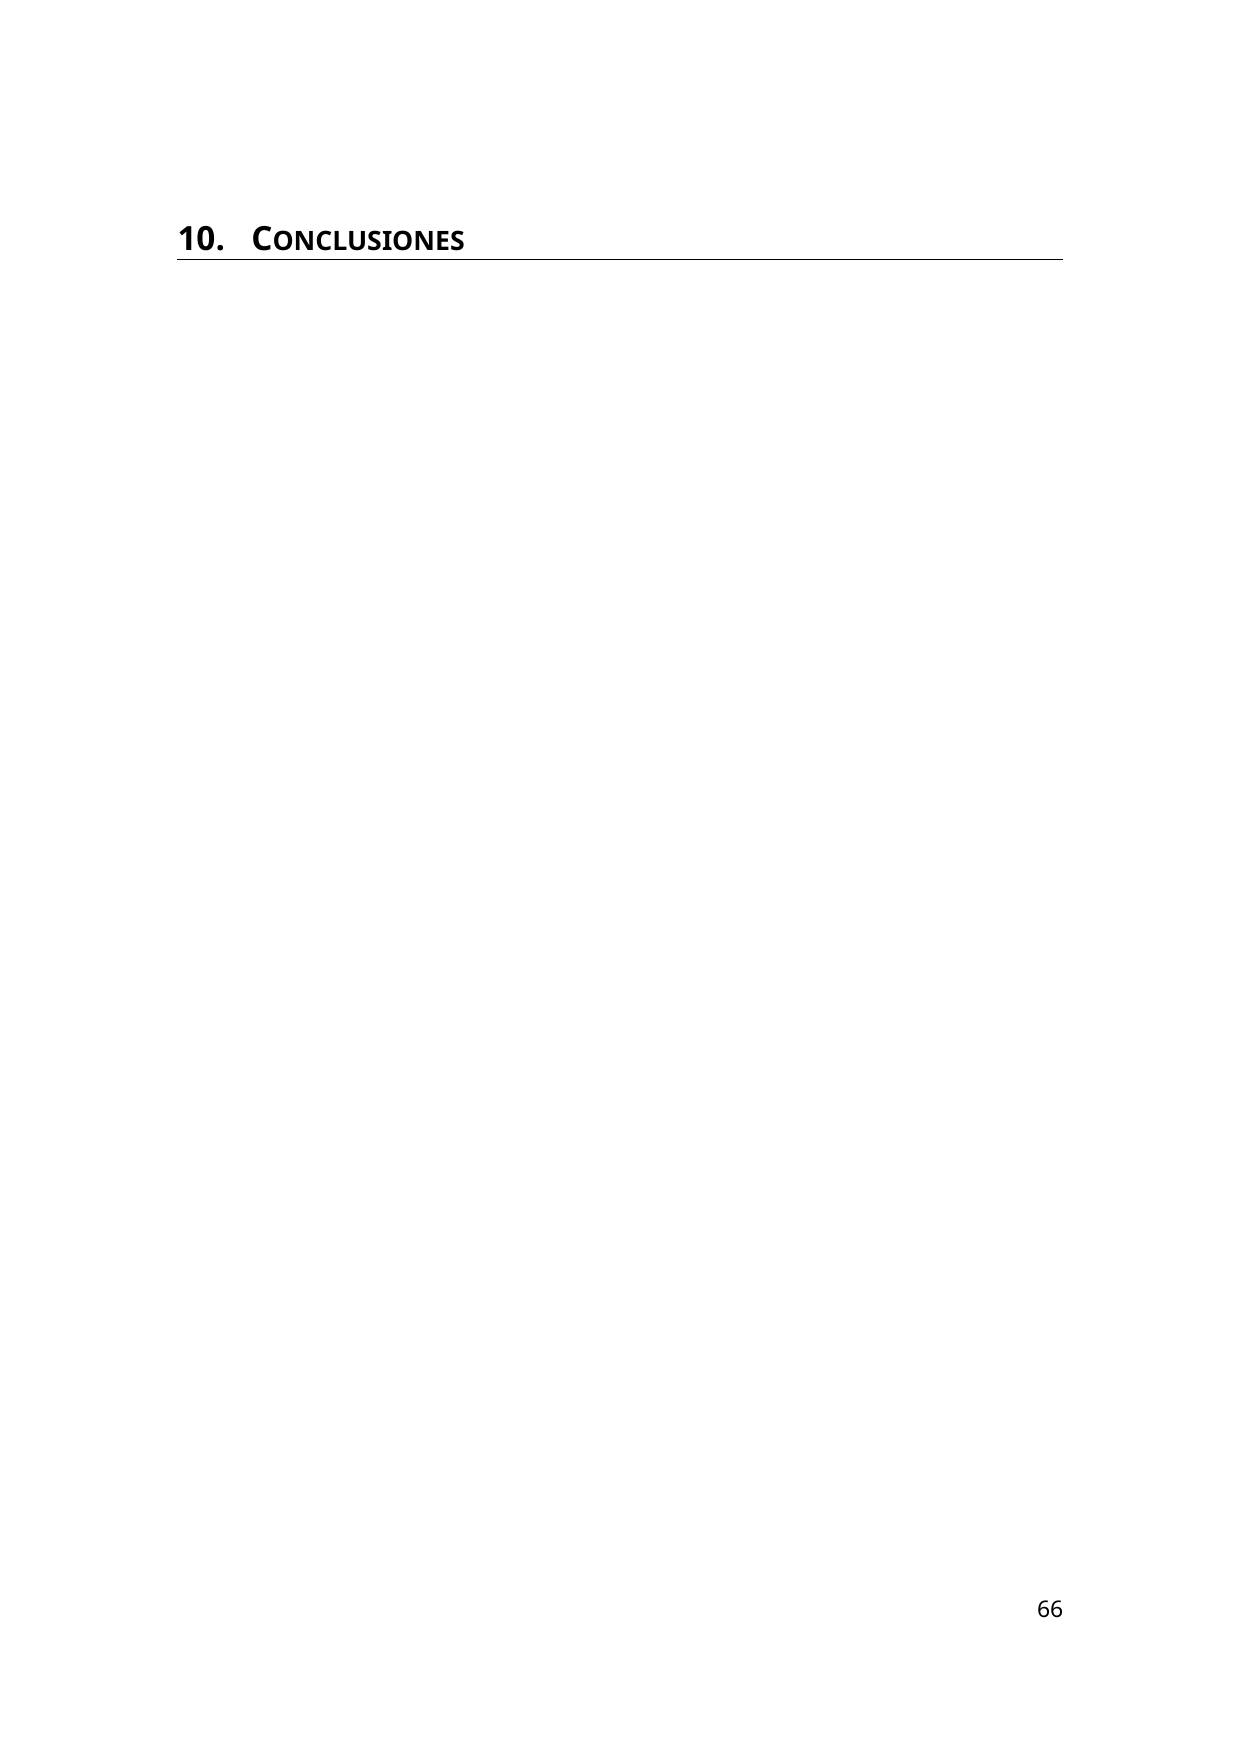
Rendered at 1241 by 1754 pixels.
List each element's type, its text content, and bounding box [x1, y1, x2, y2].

subtitle Conclusiones [177, 215, 1063, 259]
